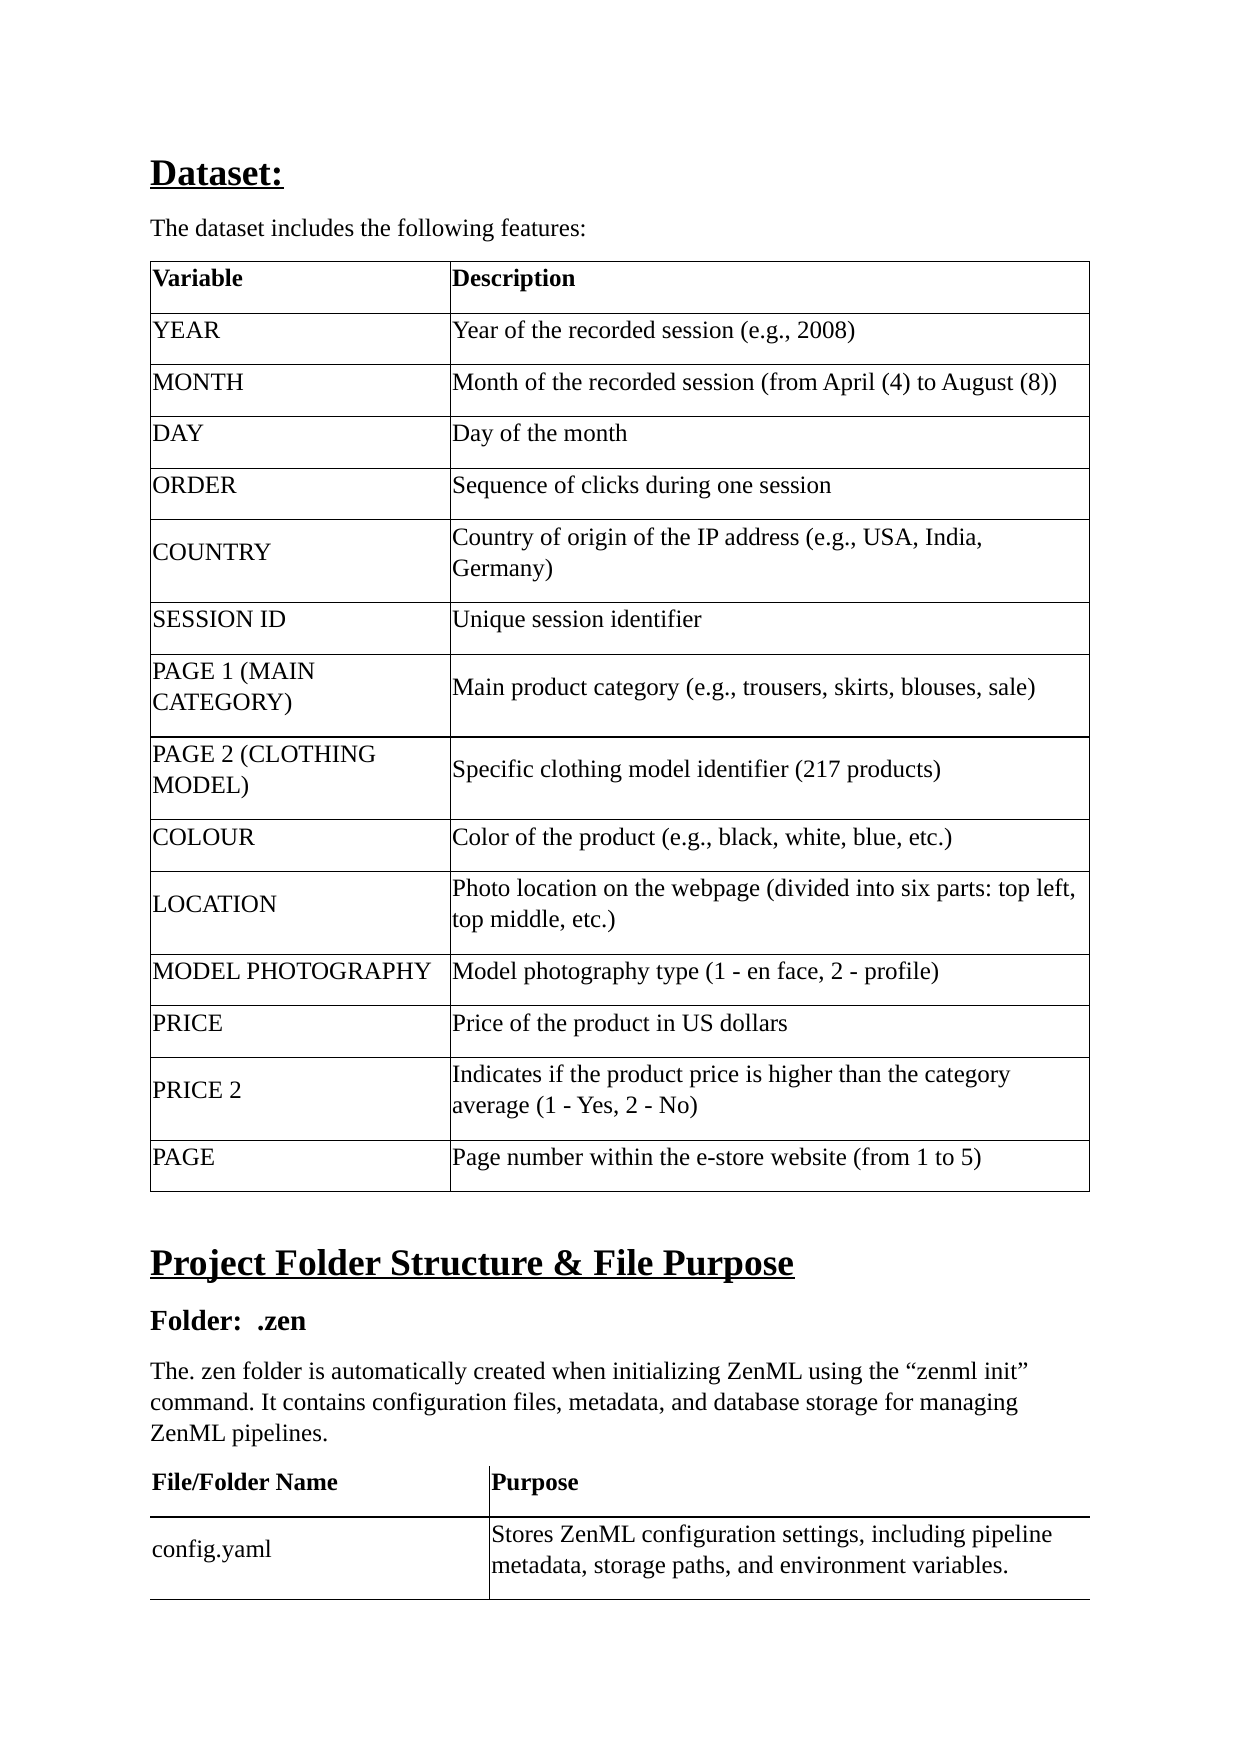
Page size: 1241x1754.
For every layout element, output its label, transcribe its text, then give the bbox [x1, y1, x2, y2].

table_cell SESSION ID [151, 603, 450, 654]
table_cell PRICE 2 [151, 1058, 450, 1139]
table_header Description [451, 262, 1089, 313]
table_cell Year of the recorded session (e.g., 2008) [451, 314, 1089, 364]
text Project Folder Structure & File Purpose [150, 1240, 1090, 1283]
table_cell PAGE [151, 1141, 450, 1191]
table_cell Page number within the e-store website (from 1 to 5) [451, 1141, 1089, 1191]
text The dataset includes the following features: [150, 213, 1090, 242]
table_cell Country of origin of the IP address (e.g., USA, India, Germany) [451, 520, 1089, 602]
table_cell Model photography type (1 - en face, 2 - profile) [451, 955, 1089, 1005]
table_cell MODEL PHOTOGRAPHY [151, 955, 450, 1005]
table_cell Photo location on the webpage (divided into six parts: top left, top middle, etc.) [451, 872, 1089, 953]
table_cell PAGE 1 (MAIN CATEGORY) [151, 655, 450, 736]
text Folder: .zen [150, 1303, 1090, 1337]
table_cell COLOUR [151, 820, 450, 871]
table_cell Day of the month [451, 417, 1089, 468]
table_header Purpose [490, 1466, 1090, 1516]
table_cell COUNTRY [151, 520, 450, 602]
table_cell config.yaml [150, 1518, 489, 1599]
table_cell Main product category (e.g., trousers, skirts, blouses, sale) [451, 655, 1089, 736]
text Dataset: [150, 150, 1090, 193]
text The. zen folder is automatically created when initializing ZenML using the “zenml init” command. It contains configuration files, metadata, and database storage for managing ZenML pipelines. [150, 1356, 1090, 1447]
table_cell Stores ZenML configuration settings, including pipeline metadata, storage paths, and environment variables. [490, 1518, 1090, 1599]
table_cell Month of the recorded session (from April (4) to August (8)) [451, 365, 1089, 416]
table_cell Unique session identifier [451, 603, 1089, 654]
table_cell DAY [151, 417, 450, 468]
table_cell YEAR [151, 314, 450, 364]
table_cell PRICE [151, 1006, 450, 1057]
table_cell ORDER [151, 469, 450, 519]
table_cell Indicates if the product price is higher than the category average (1 - Yes, 2 - No) [451, 1058, 1089, 1139]
table_header Variable [151, 262, 450, 313]
table_cell Specific clothing model identifier (217 products) [451, 738, 1089, 819]
table_cell PAGE 2 (CLOTHING MODEL) [151, 738, 450, 819]
table_cell Sequence of clicks during one session [451, 469, 1089, 519]
table_cell MONTH [151, 365, 450, 416]
table_cell Price of the product in US dollars [451, 1006, 1089, 1057]
table_header File/Folder Name [150, 1466, 489, 1516]
table_cell LOCATION [151, 872, 450, 953]
table_cell Color of the product (e.g., black, white, blue, etc.) [451, 820, 1089, 871]
